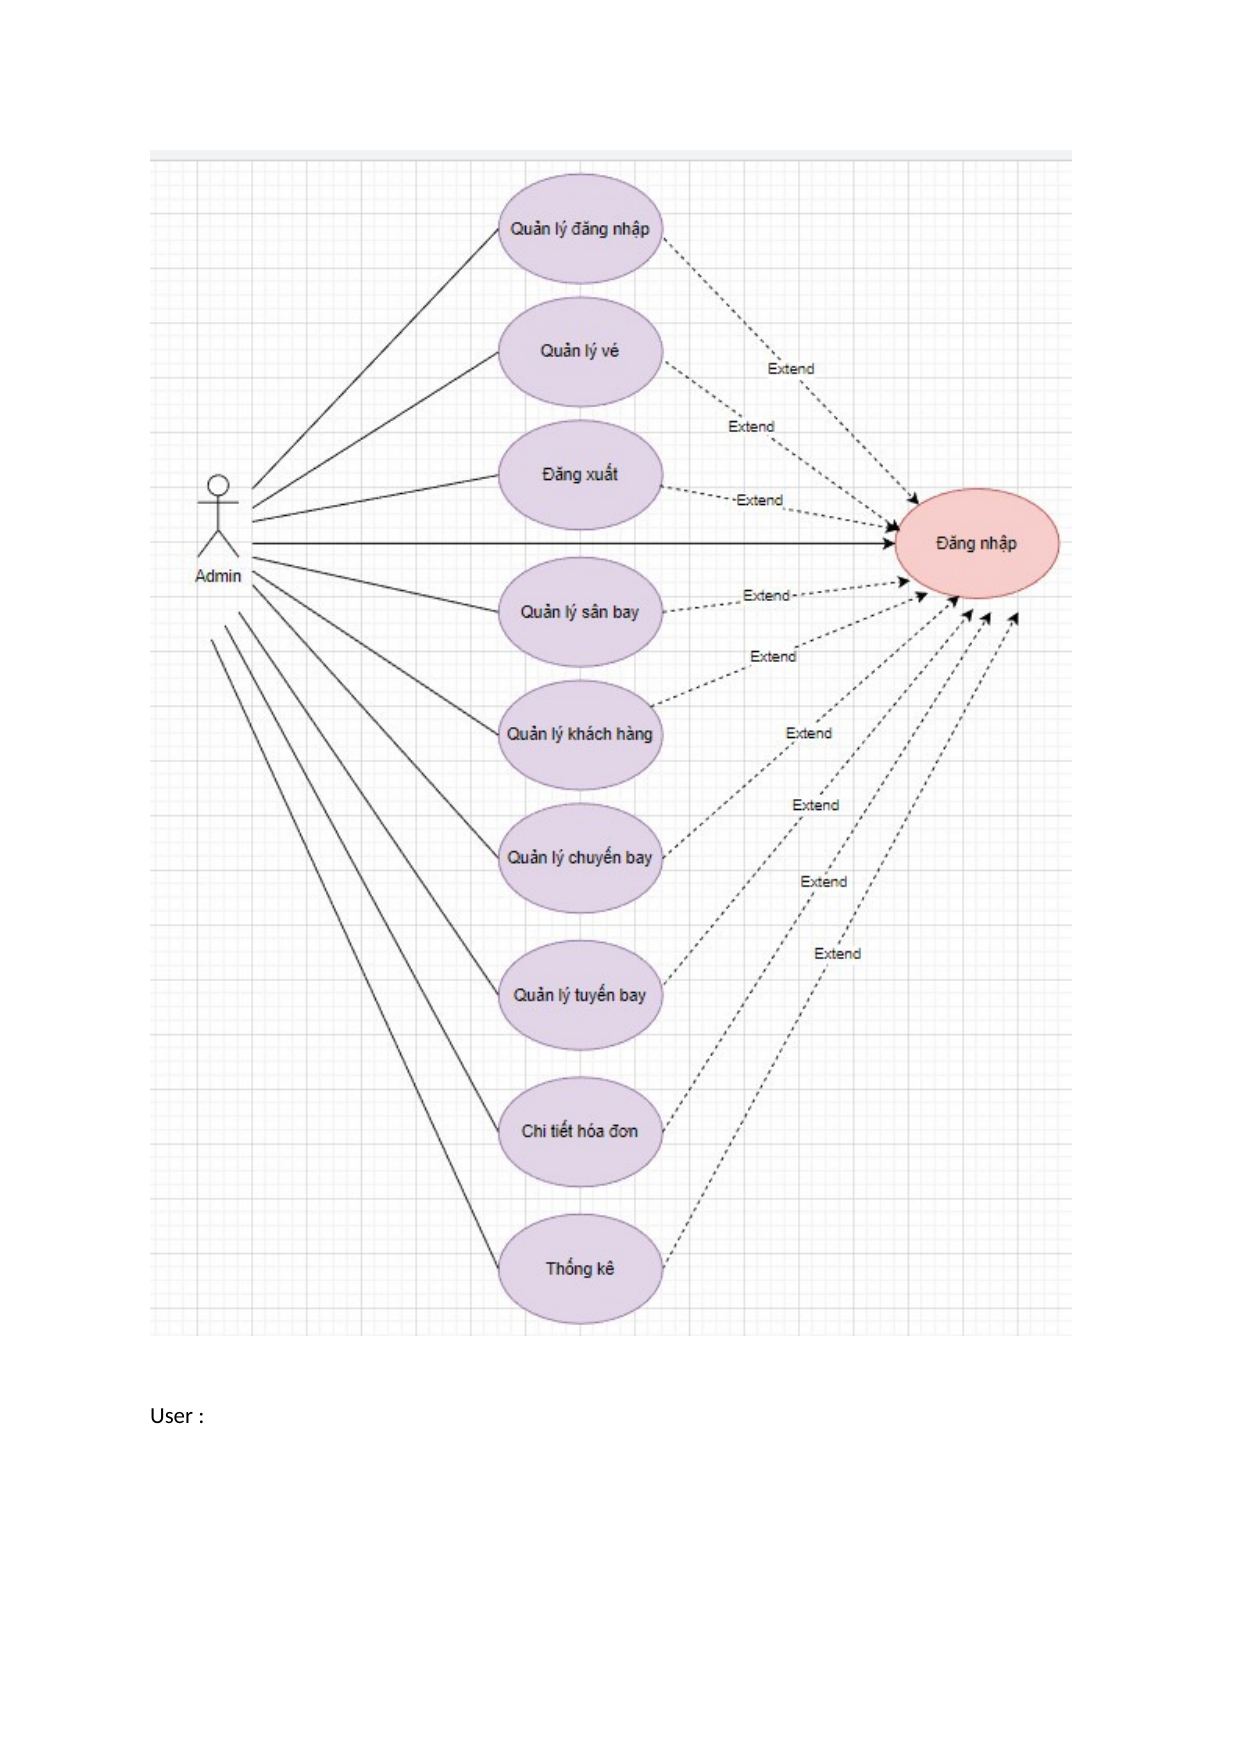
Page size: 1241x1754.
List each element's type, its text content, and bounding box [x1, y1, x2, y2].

picture [150, 150, 1072, 1336]
text User : [150, 1402, 1090, 1430]
